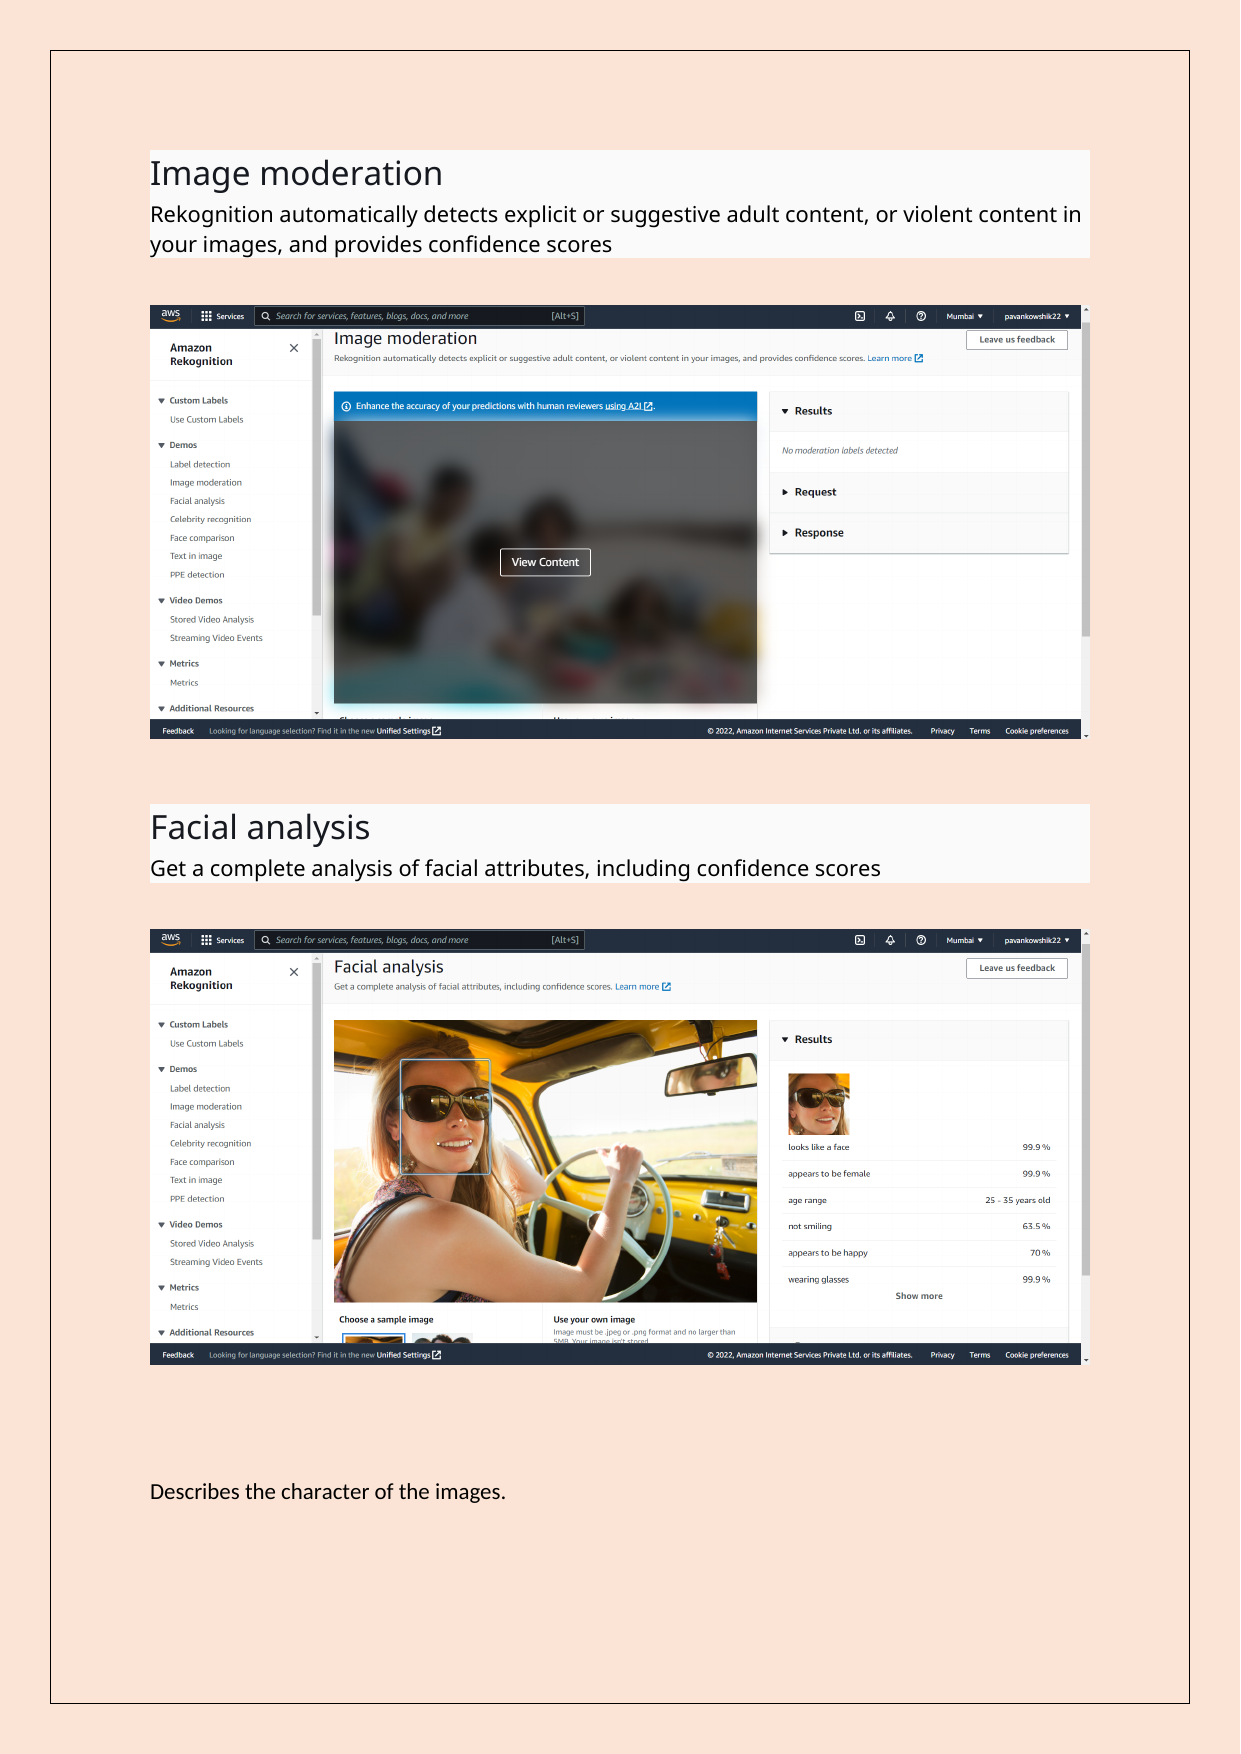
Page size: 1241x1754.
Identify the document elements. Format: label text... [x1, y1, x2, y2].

picture [150, 929, 1091, 1365]
text Describes the character of the images. [150, 1477, 1090, 1505]
text Get a complete analysis of facial attributes, including confidence scores [150, 853, 1090, 883]
subtitle Facial analysis [150, 804, 1090, 849]
subtitle Image moderation [150, 150, 1090, 195]
picture [150, 305, 1091, 739]
text Rekognition automatically detects explicit or suggestive adult content, or violent content in your images, and provides confidence scores [150, 199, 1090, 258]
